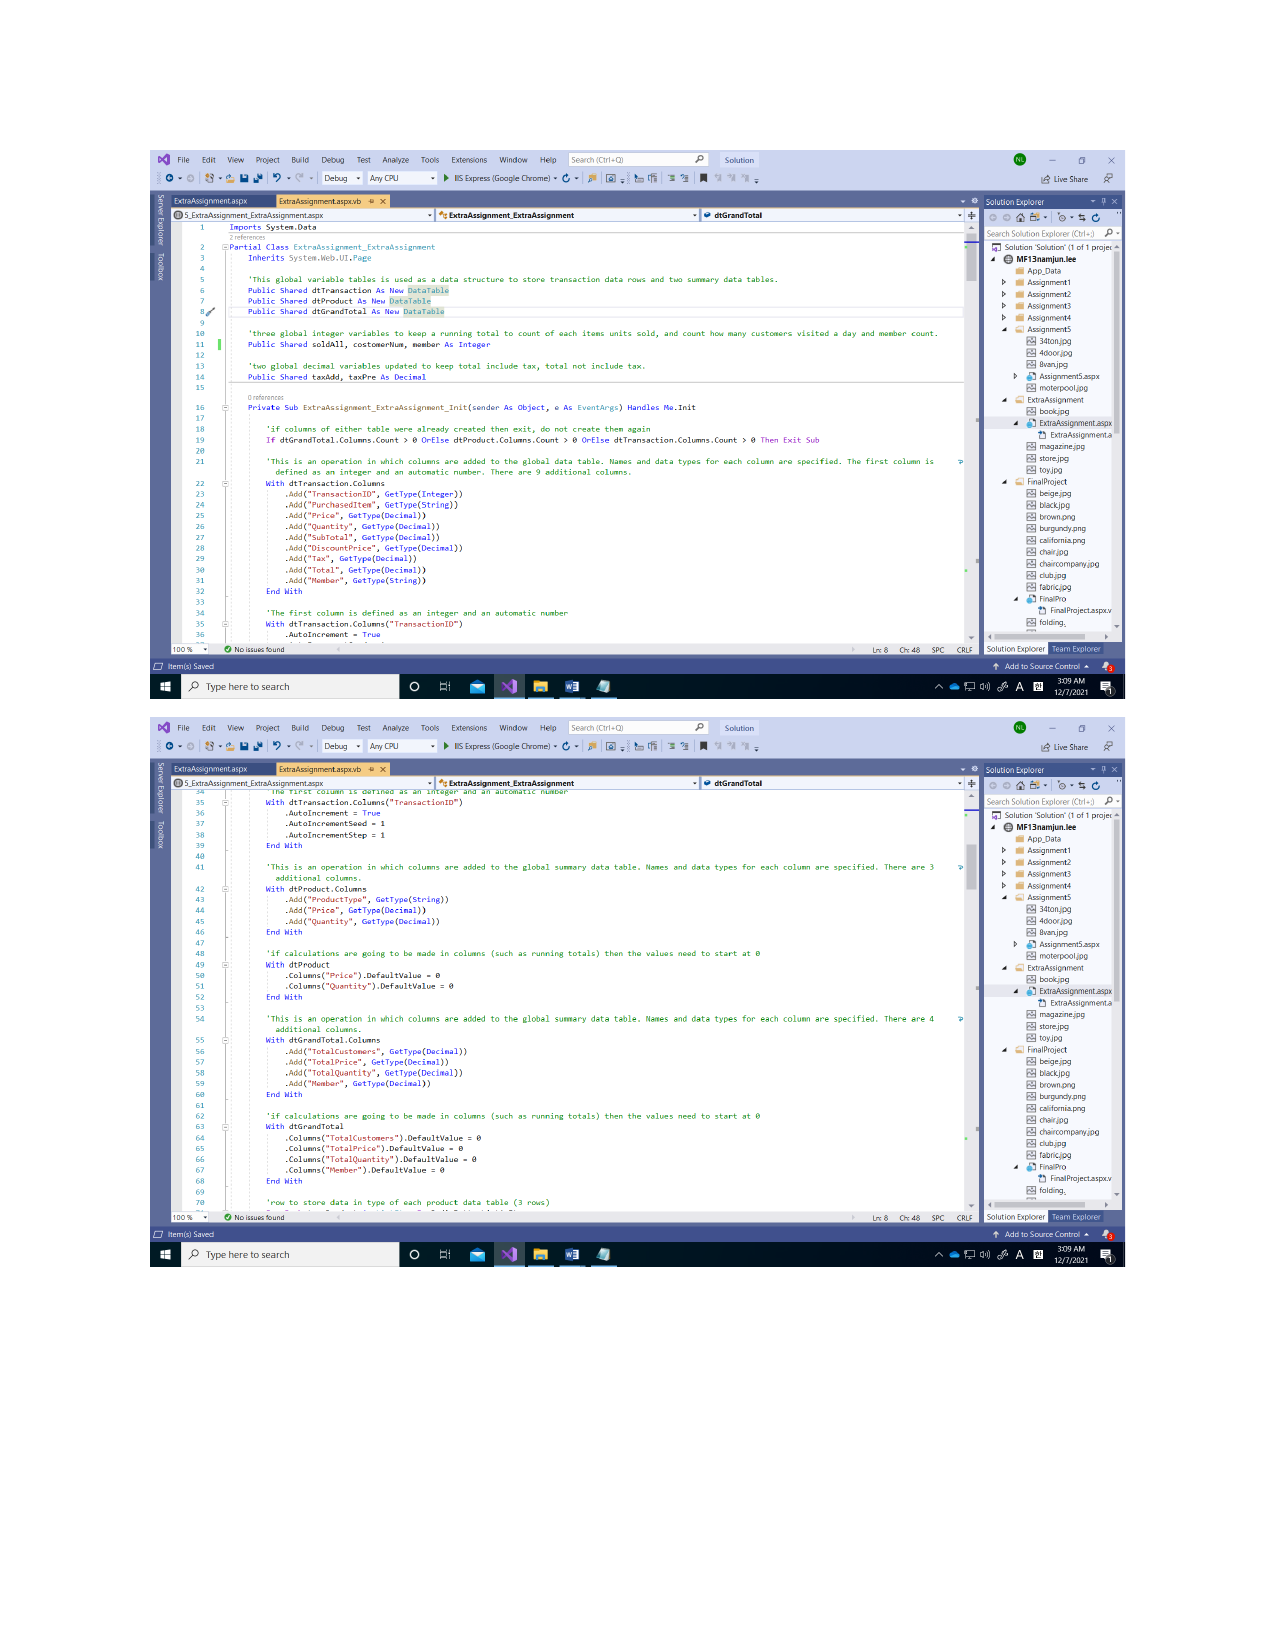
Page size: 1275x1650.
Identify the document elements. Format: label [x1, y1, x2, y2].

picture [150, 717, 1125, 1267]
picture [150, 150, 1125, 699]
